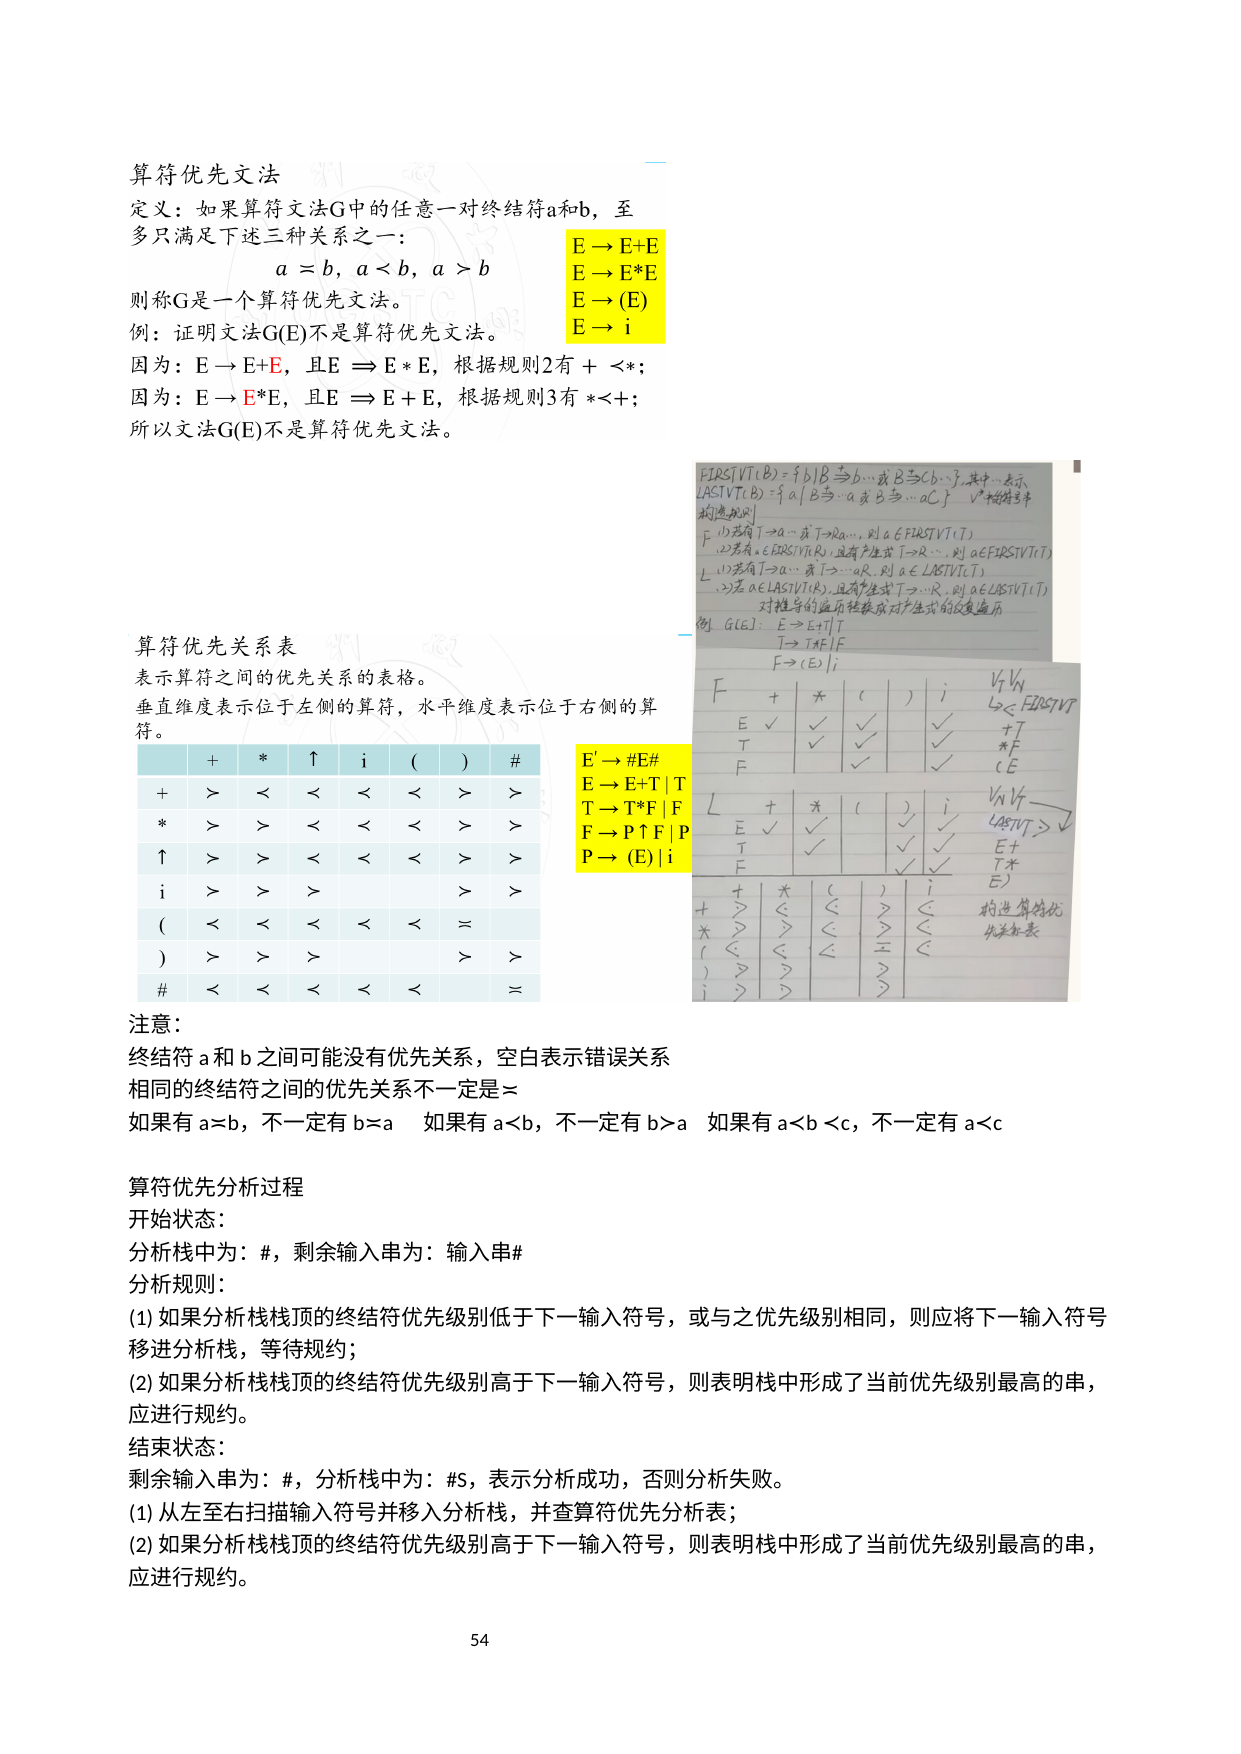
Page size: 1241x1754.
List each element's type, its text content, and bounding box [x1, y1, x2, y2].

list 剩余输入串为：#，分析栈中为：#S，表示分析成功，否则分析失败。 [129, 1462, 1111, 1494]
list (2) 如果分析栈栈顶的终结符优先级别高于下一输入符号，则表明栈中形成了当前优先级别最高的串，应进行规约。 [129, 1527, 1111, 1592]
list (1) 如果分析栈栈顶的终结符优先级别低于下一输入符号，或与之优先级别相同，则应将下一输入符号移进分析栈，等待规约； [129, 1299, 1111, 1364]
list 如果有a≍b，不一定有b≍a 如果有a≺b，不一定有b≻a 如果有a≺b ≺c，不一定有 a≺c [129, 1104, 1111, 1137]
list 相同的终结符之间的优先关系不一定是≍ [129, 1072, 1111, 1104]
picture [128, 162, 666, 441]
list (1) 从左至右扫描输入符号并移入分析栈，并查算符优先分析表； [129, 1494, 1111, 1527]
list 开始状态： [129, 1202, 1111, 1234]
list 注意： [129, 1007, 1111, 1039]
list 算符优先分析过程 [129, 1169, 1111, 1202]
list 分析规则： [129, 1267, 1111, 1299]
list 终结符a和b之间可能没有优先关系，空白表示错误关系 [129, 1039, 1111, 1072]
picture [128, 460, 1081, 1002]
list 结束状态： [129, 1429, 1111, 1462]
list (2) 如果分析栈栈顶的终结符优先级别高于下一输入符号，则表明栈中形成了当前优先级别最高的串，应进行规约。 [129, 1364, 1111, 1429]
list 分析栈中为：#，剩余输入串为：输入串# [129, 1234, 1111, 1267]
